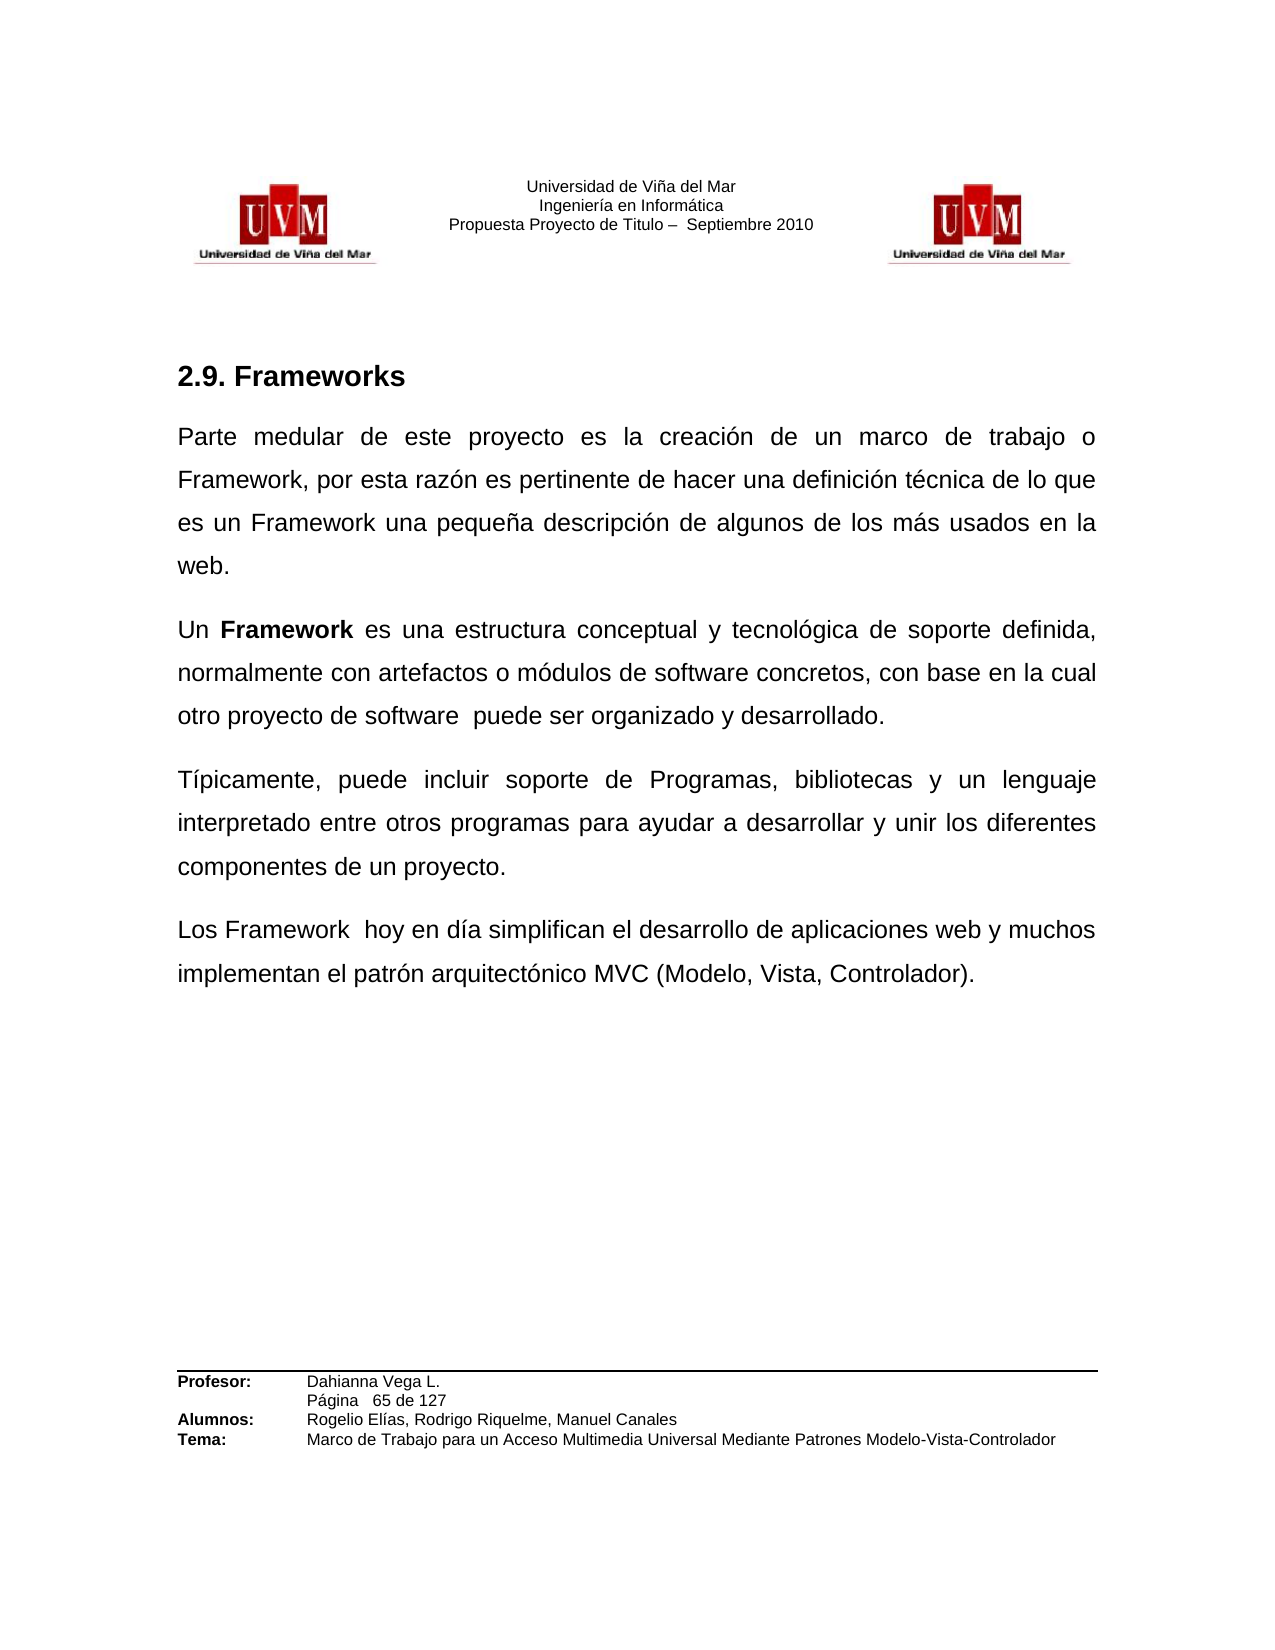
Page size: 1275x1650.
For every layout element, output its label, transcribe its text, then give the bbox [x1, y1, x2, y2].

picture [871, 176, 1084, 267]
text Los Framework hoy en día simplifican el desarrollo de aplicaciones web y muchos implementan el patrón arquitectónico MVC (Modelo, Vista, Controlador). [177, 915, 1098, 987]
picture [177, 176, 390, 267]
text Un Framework es una estructura conceptual y tecnológica de soporte definida, normalmente con artefactos o módulos de software concretos, con base en la cual otro proyecto de software puede ser organizado y desarrollado. [177, 615, 1098, 730]
text Parte medular de este proyecto es la creación de un marco de trabajo o Framework, por esta razón es pertinente de hacer una definición técnica de lo que es un Framework una pequeña descripción de algunos de los más usados en la web. [177, 422, 1098, 580]
text Típicamente, puede incluir soporte de Programas, bibliotecas y un lenguaje interpretado entre otros programas para ayudar a desarrollar y unir los diferentes componentes de un proyecto. [177, 765, 1098, 880]
subtitle 2.9. Frameworks [177, 359, 1098, 392]
